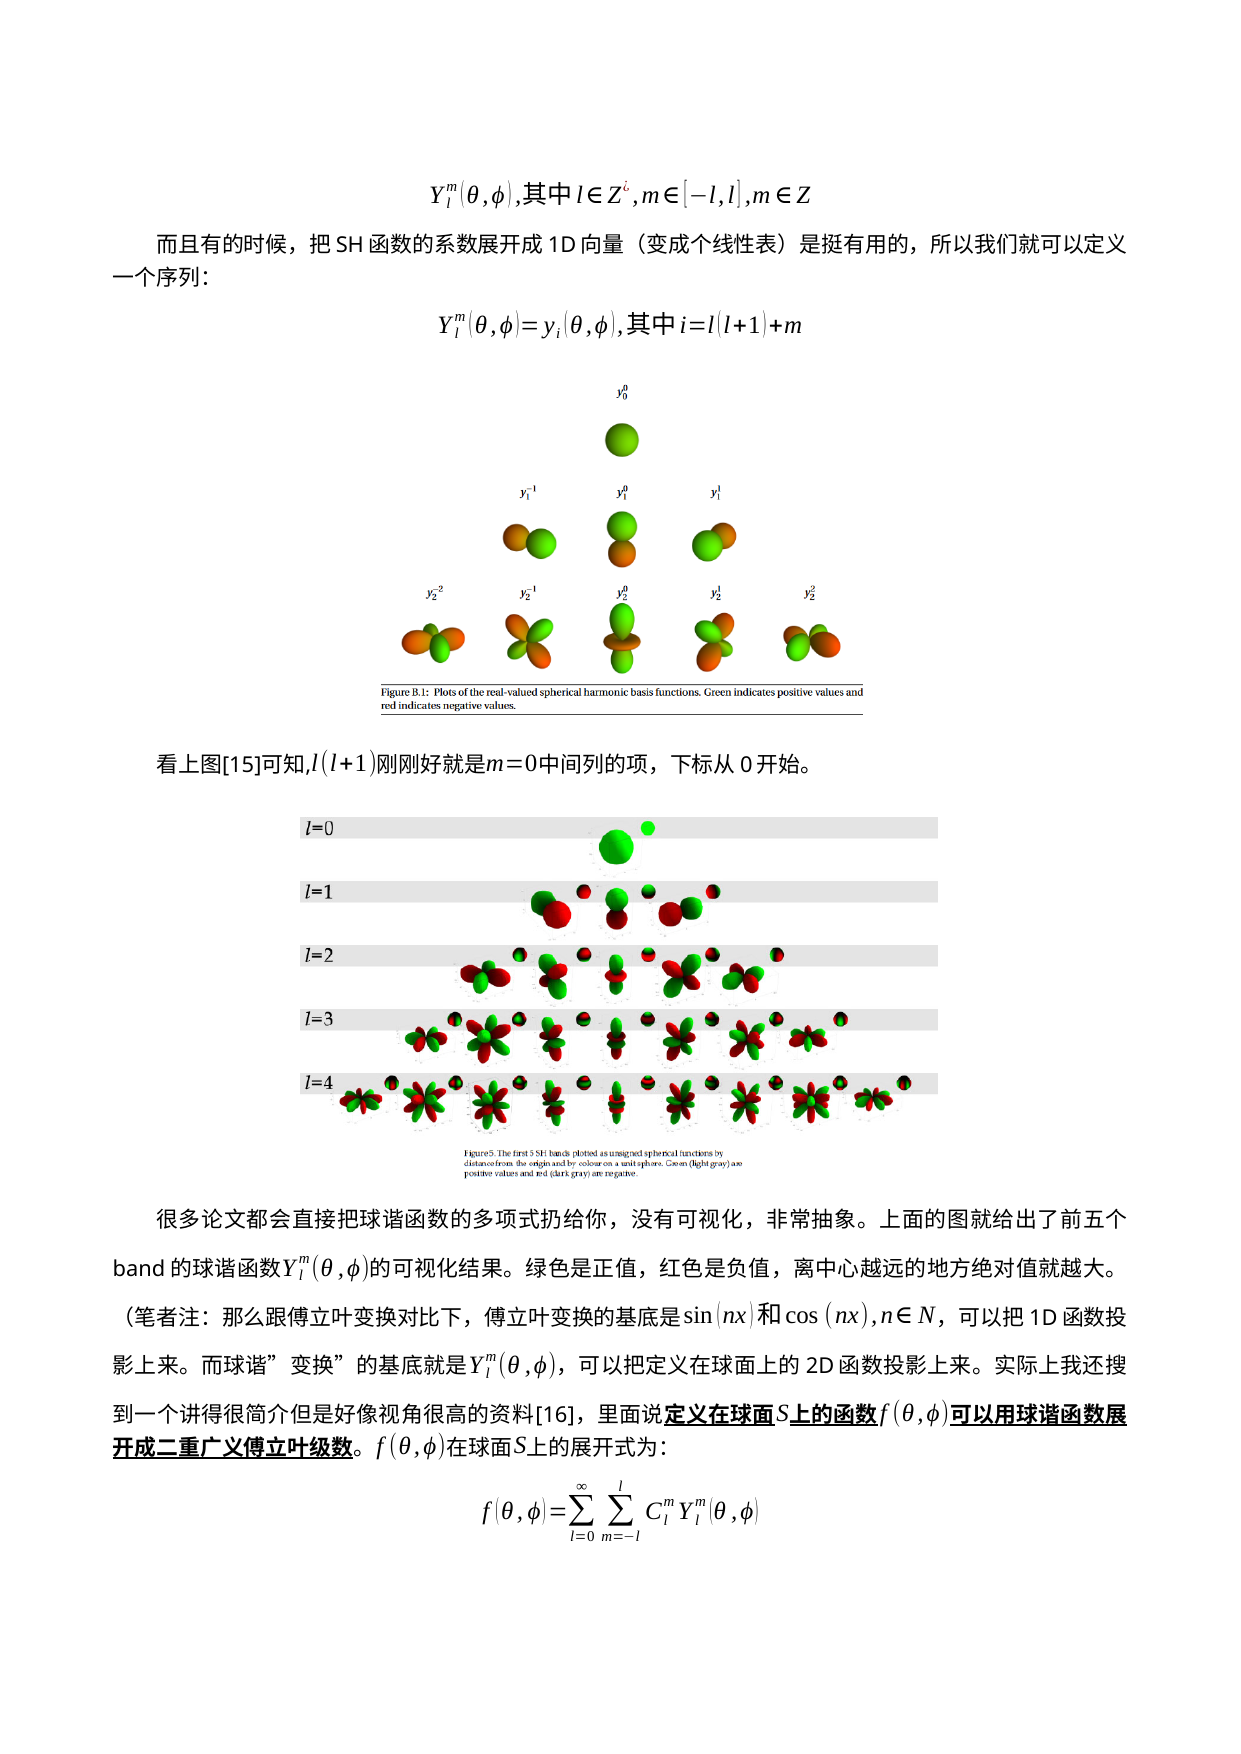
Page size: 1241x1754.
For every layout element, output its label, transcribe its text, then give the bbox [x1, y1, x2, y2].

text 看上图[15]可知,刚刚好就是中间列的项，下标从0开始。 [112, 747, 1128, 779]
picture [363, 357, 877, 721]
picture [276, 779, 964, 1186]
text 很多论文都会直接把球谐函数的多项式扔给你，没有可视化，非常抽象。上面的图就给出了前五个band的球谐函数的可视化结果。绿色是正值，红色是负值，离中心越远的地方绝对值就越大。（笔者注：那么跟傅立叶变换对比下，傅立叶变换的基底是，可以把1D函数投影上来。而球谐”变换”的基底就是，可以把定义在球面上的2D函数投影上来。实际上我还搜到一个讲得很简介但是好像视角很高的资料[16]，里面说定义在球面上的函数可以用球谐函数展开成二重广义傅立叶级数。在球面上的展开式为： [112, 1202, 1128, 1462]
text 而且有的时候，把SH函数的系数展开成1D向量（变成个线性表）是挺有用的，所以我们就可以定义一个序列： [112, 227, 1128, 292]
